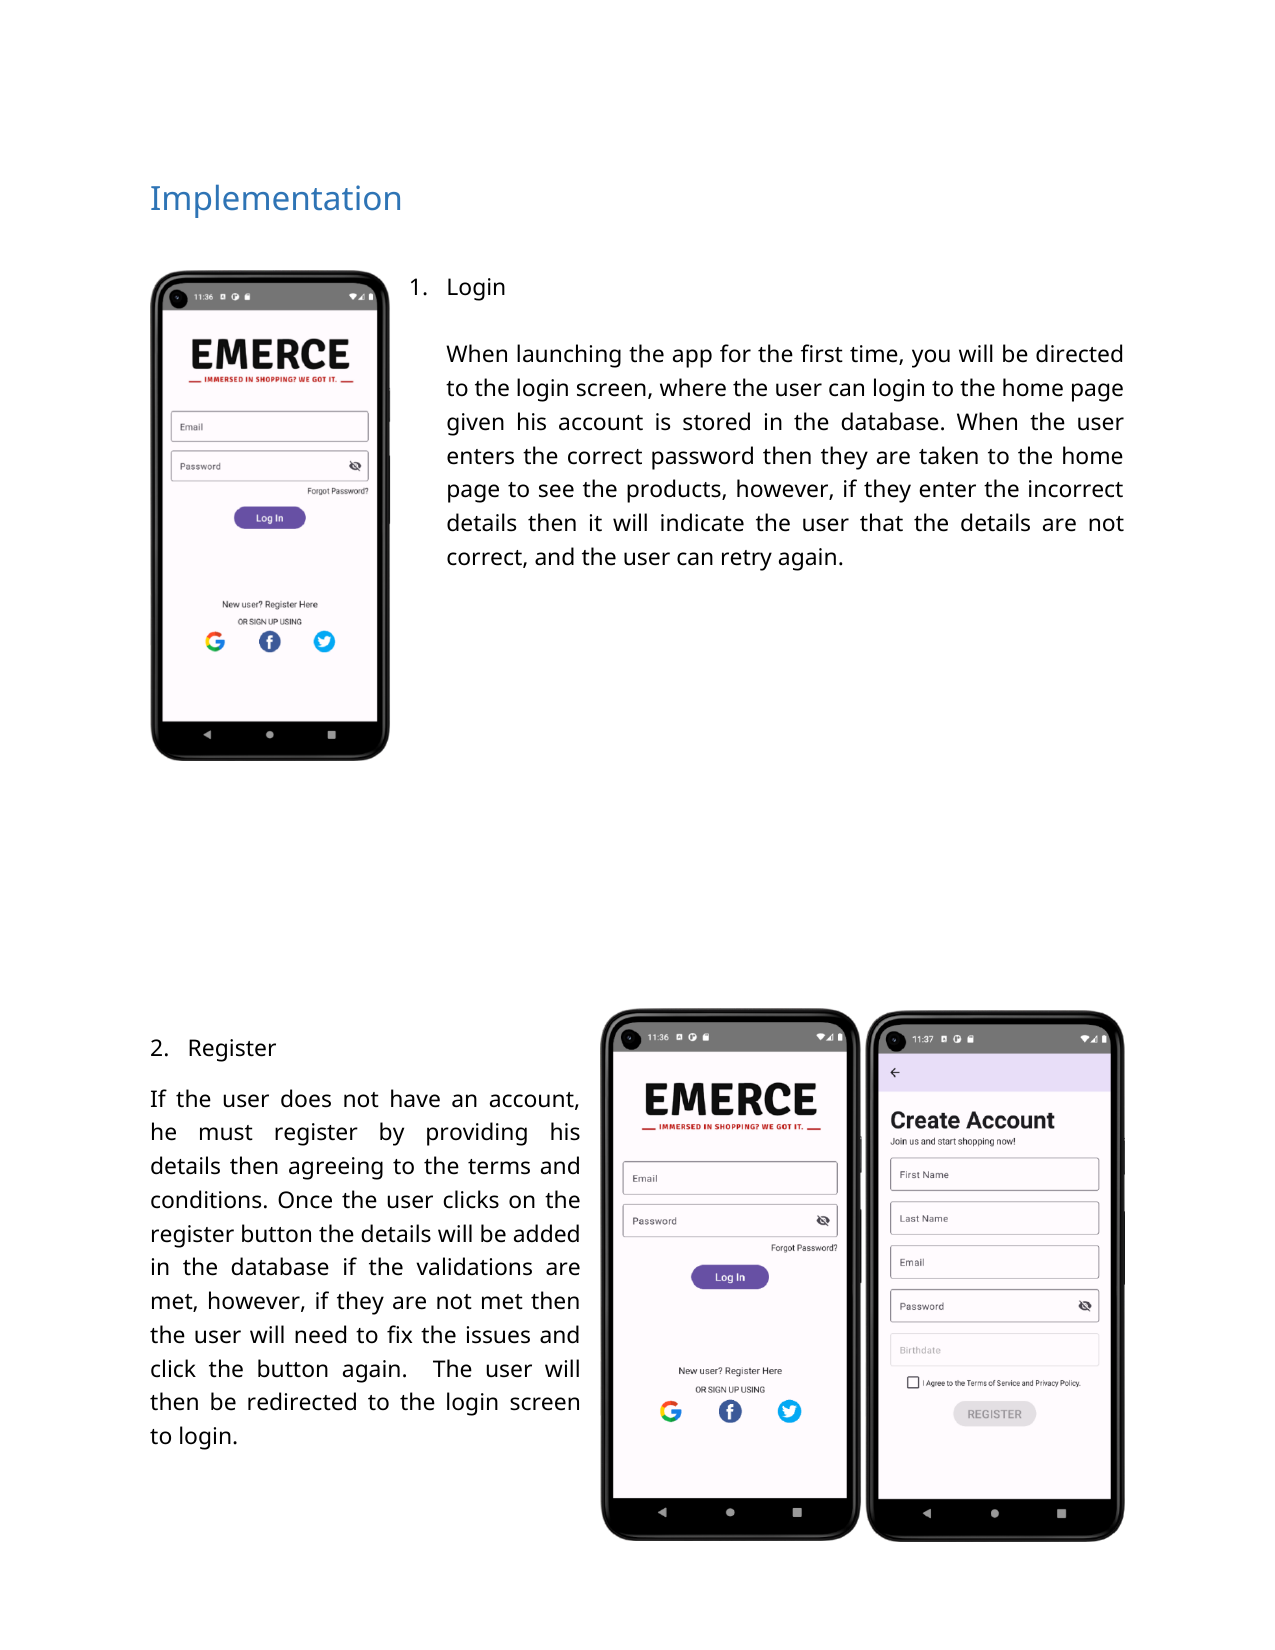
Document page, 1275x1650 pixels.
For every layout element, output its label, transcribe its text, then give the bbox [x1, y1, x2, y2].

text If the user does not have an account, he must register by providing his details then agreeing to the terms and conditions. Once the user clicks on the register button the details will be added in the database if the validations are met, however, if they are not met then the user will need to fix the issues and click the button again. The user will then be redirected to the login screen to login. [150, 1082, 600, 1451]
list Login [390, 271, 1125, 302]
picture [600, 1008, 862, 1541]
picture [150, 270, 390, 761]
list Register [150, 1032, 600, 1063]
list When launching the app for the first time, you will be directed to the login screen, where the user can login to the home page given his account is stored in the database. When the user enters the correct password then they are taken to the home page to see the products, however, if they enter the incorrect details then it will indicate the user that the details are not correct, and the user can retry again. [390, 338, 1125, 572]
subtitle Implementation [150, 175, 1125, 220]
picture [865, 1010, 1125, 1542]
